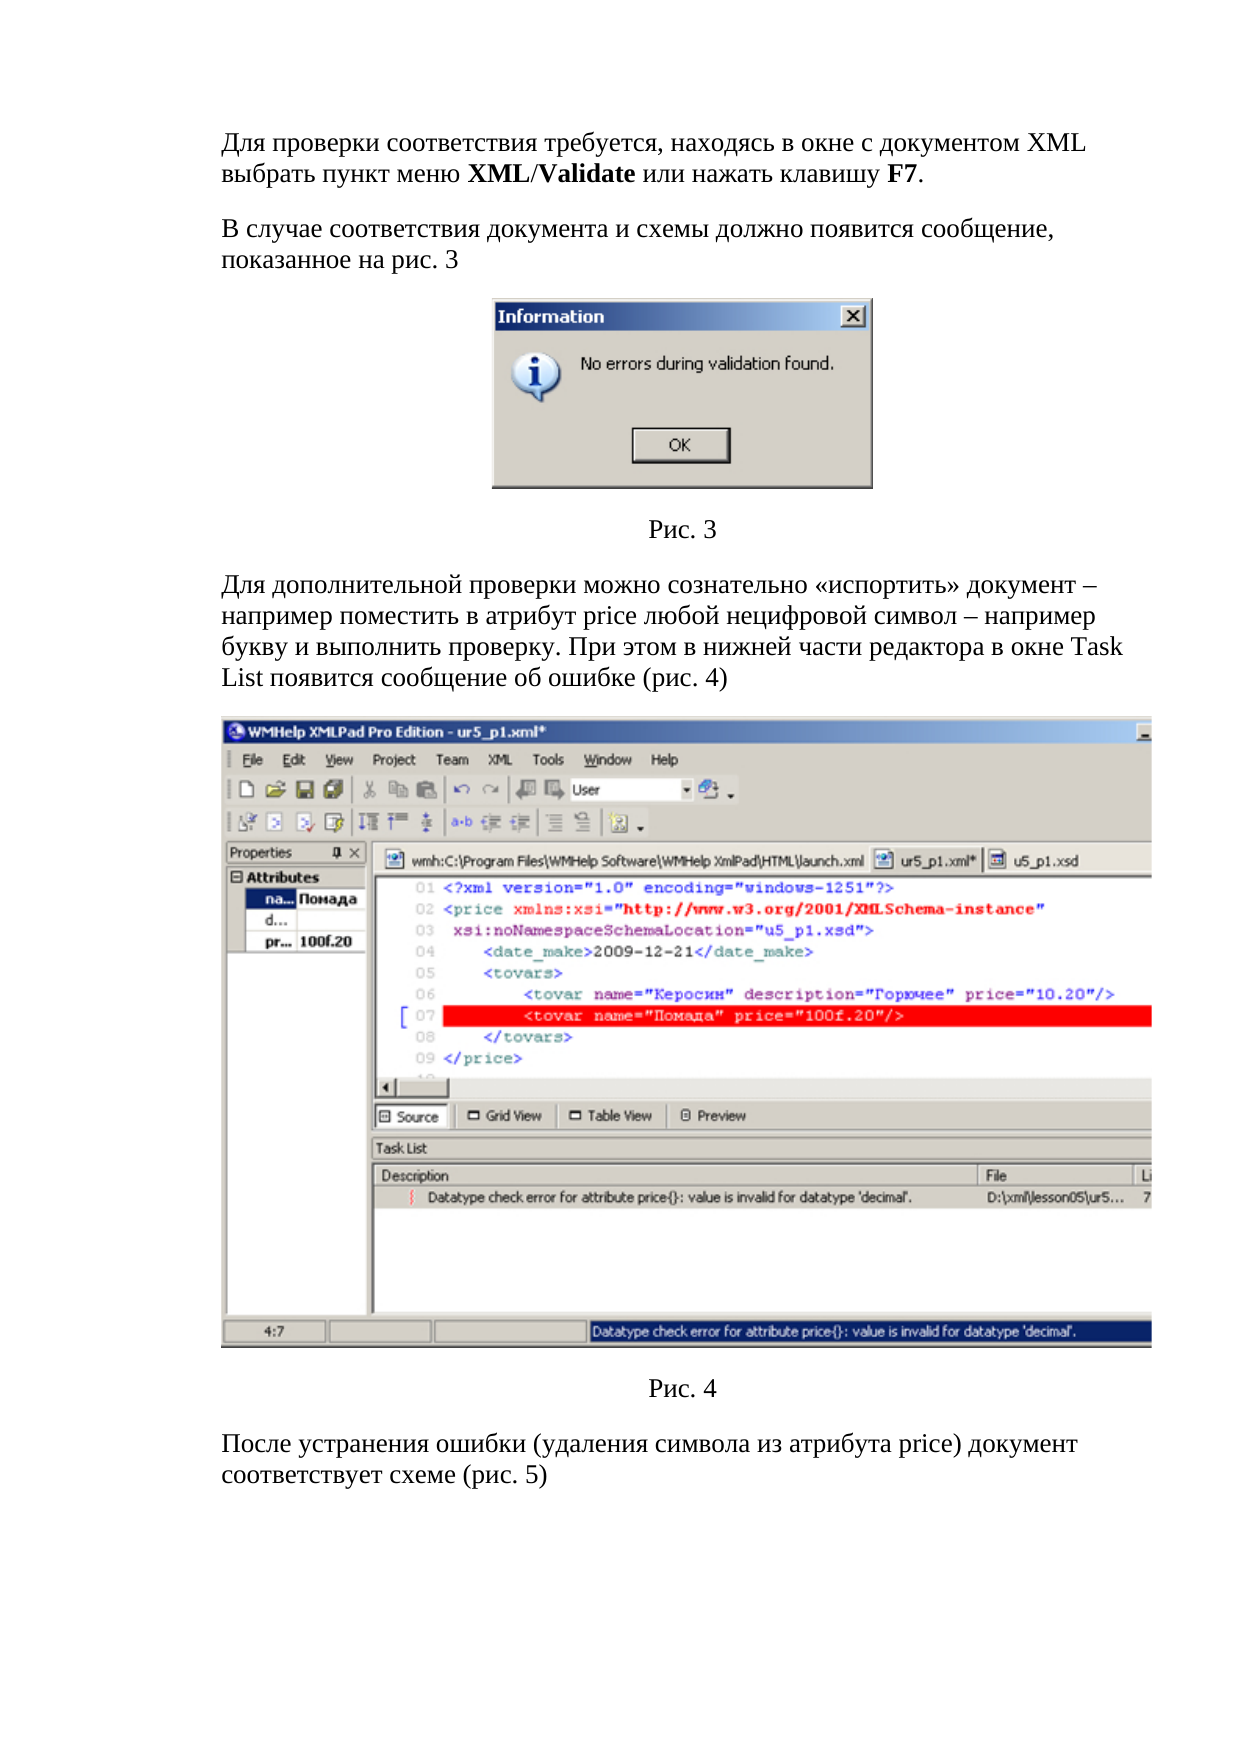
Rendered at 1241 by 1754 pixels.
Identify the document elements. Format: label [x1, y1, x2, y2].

picture [491, 298, 873, 489]
table_header [177, 118, 1152, 1521]
picture [221, 716, 1152, 1348]
